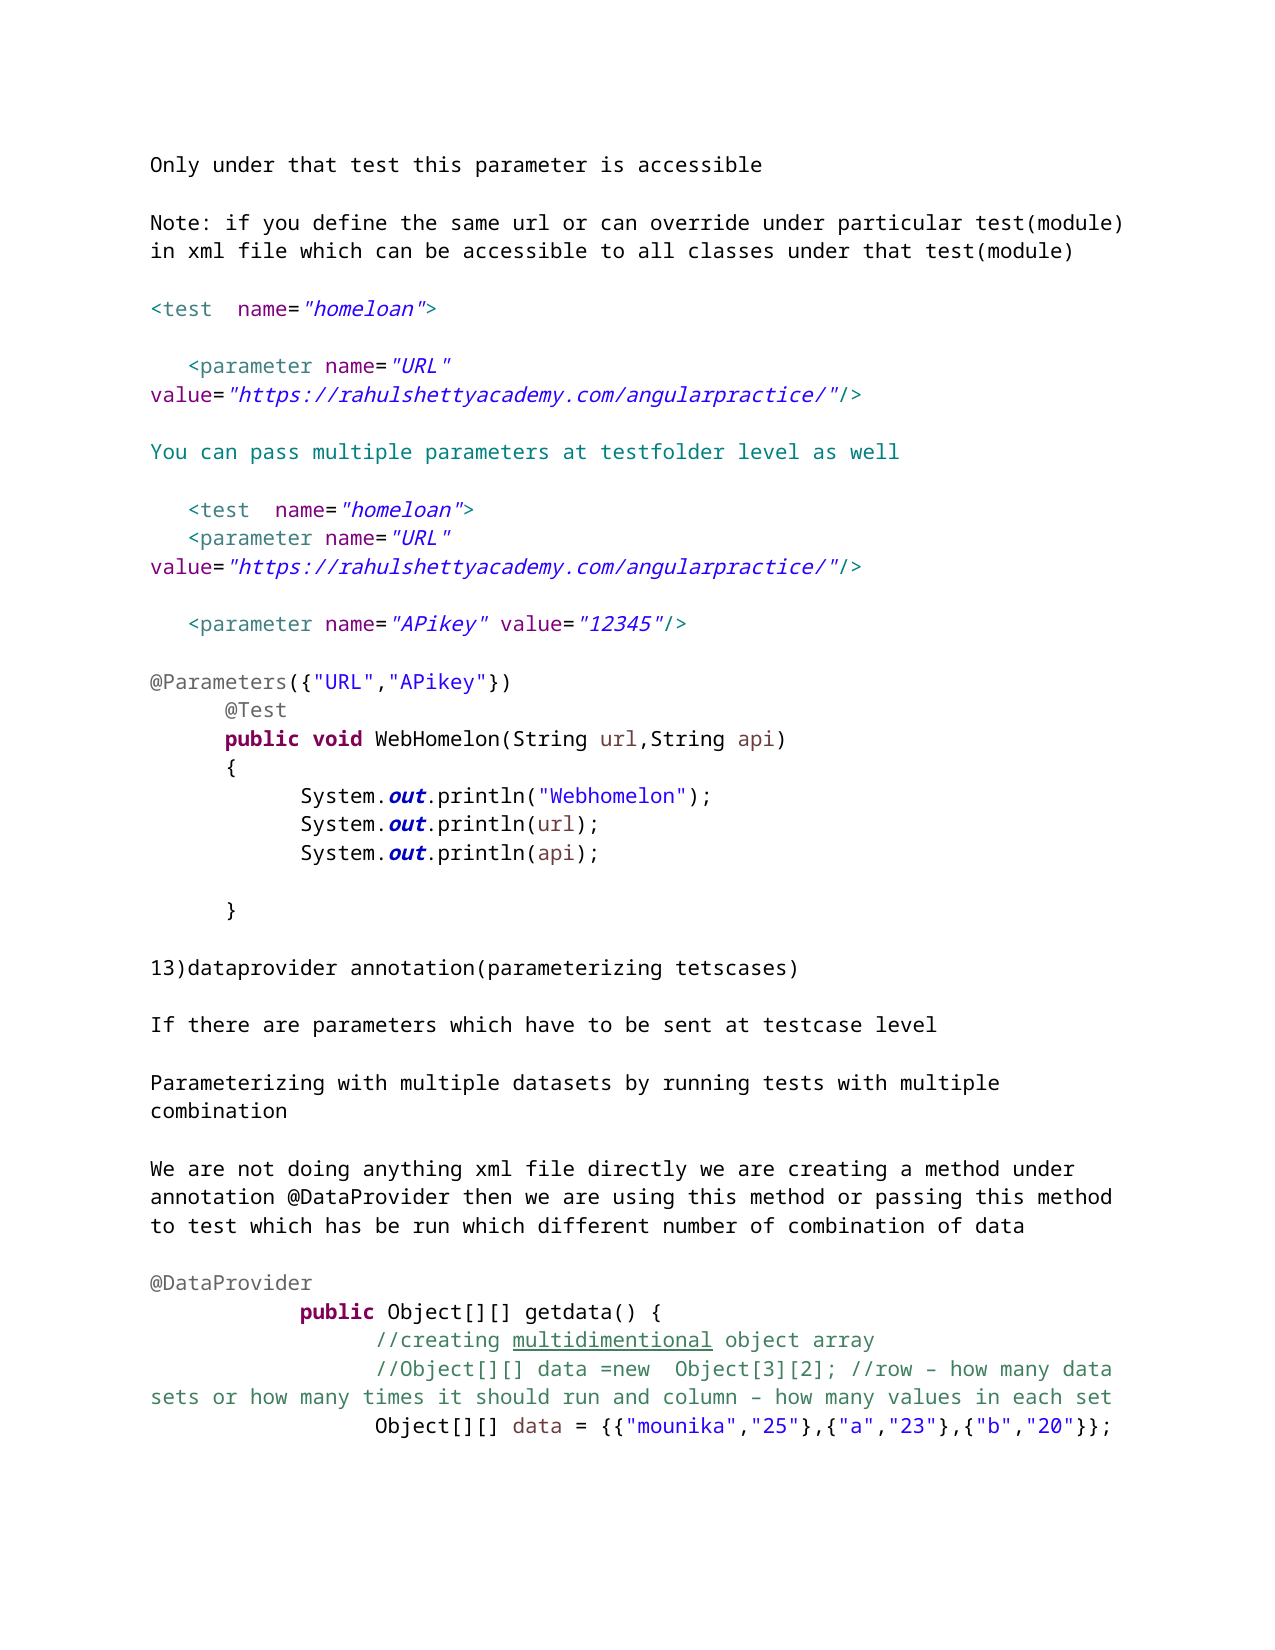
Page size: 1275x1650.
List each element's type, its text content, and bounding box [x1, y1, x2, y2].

text public Object[][] getdata() { [150, 1297, 1125, 1325]
text @Parameters({"URL","APikey"}) [150, 667, 1125, 695]
text Only under that test this parameter is accessible [150, 150, 1125, 178]
text 13)dataprovider annotation(parameterizing tetscases) [150, 953, 1125, 981]
text @DataProvider [150, 1268, 1125, 1297]
text <test name="homeloan"> [150, 495, 1125, 523]
text <parameter name="URL" value="https://rahulshettyacademy.com/angularpractice/"/> [150, 351, 1125, 408]
text Note: if you define the same url or can override under particular test(module) in xml file which can be accessible to all classes under that test(module) [150, 208, 1125, 264]
text } [150, 895, 1125, 924]
text Object[][] data = {{"mounika","25"},{"a","23"},{"b","20"}}; [150, 1411, 1125, 1439]
text //creating multidimentional object array [150, 1325, 1125, 1354]
text public void WebHomelon(String url,String api) [150, 724, 1125, 752]
text If there are parameters which have to be sent at testcase level [150, 1010, 1125, 1039]
text <parameter name="APikey" value="12345"/> [150, 609, 1125, 638]
text Parameterizing with multiple datasets by running tests with multiple combination [150, 1068, 1125, 1125]
text //Object[][] data =new Object[3][2]; //row – how many data sets or how many times it should run and column – how many values in each set [150, 1354, 1125, 1411]
text System.out.println("Webhomelon"); [150, 781, 1125, 809]
text You can pass multiple parameters at testfolder level as well [150, 437, 1125, 466]
text @Test [150, 695, 1125, 724]
text We are not doing anything xml file directly we are creating a method under annotation @DataProvider then we are using this method or passing this method to test which has be run which different number of combination of data [150, 1154, 1125, 1239]
text <parameter name="URL" value="https://rahulshettyacademy.com/angularpractice/"/> [150, 523, 1125, 580]
text System.out.println(api); [150, 838, 1125, 866]
text { [150, 752, 1125, 781]
text System.out.println(url); [150, 809, 1125, 838]
text <test name="homeloan"> [150, 294, 1125, 322]
